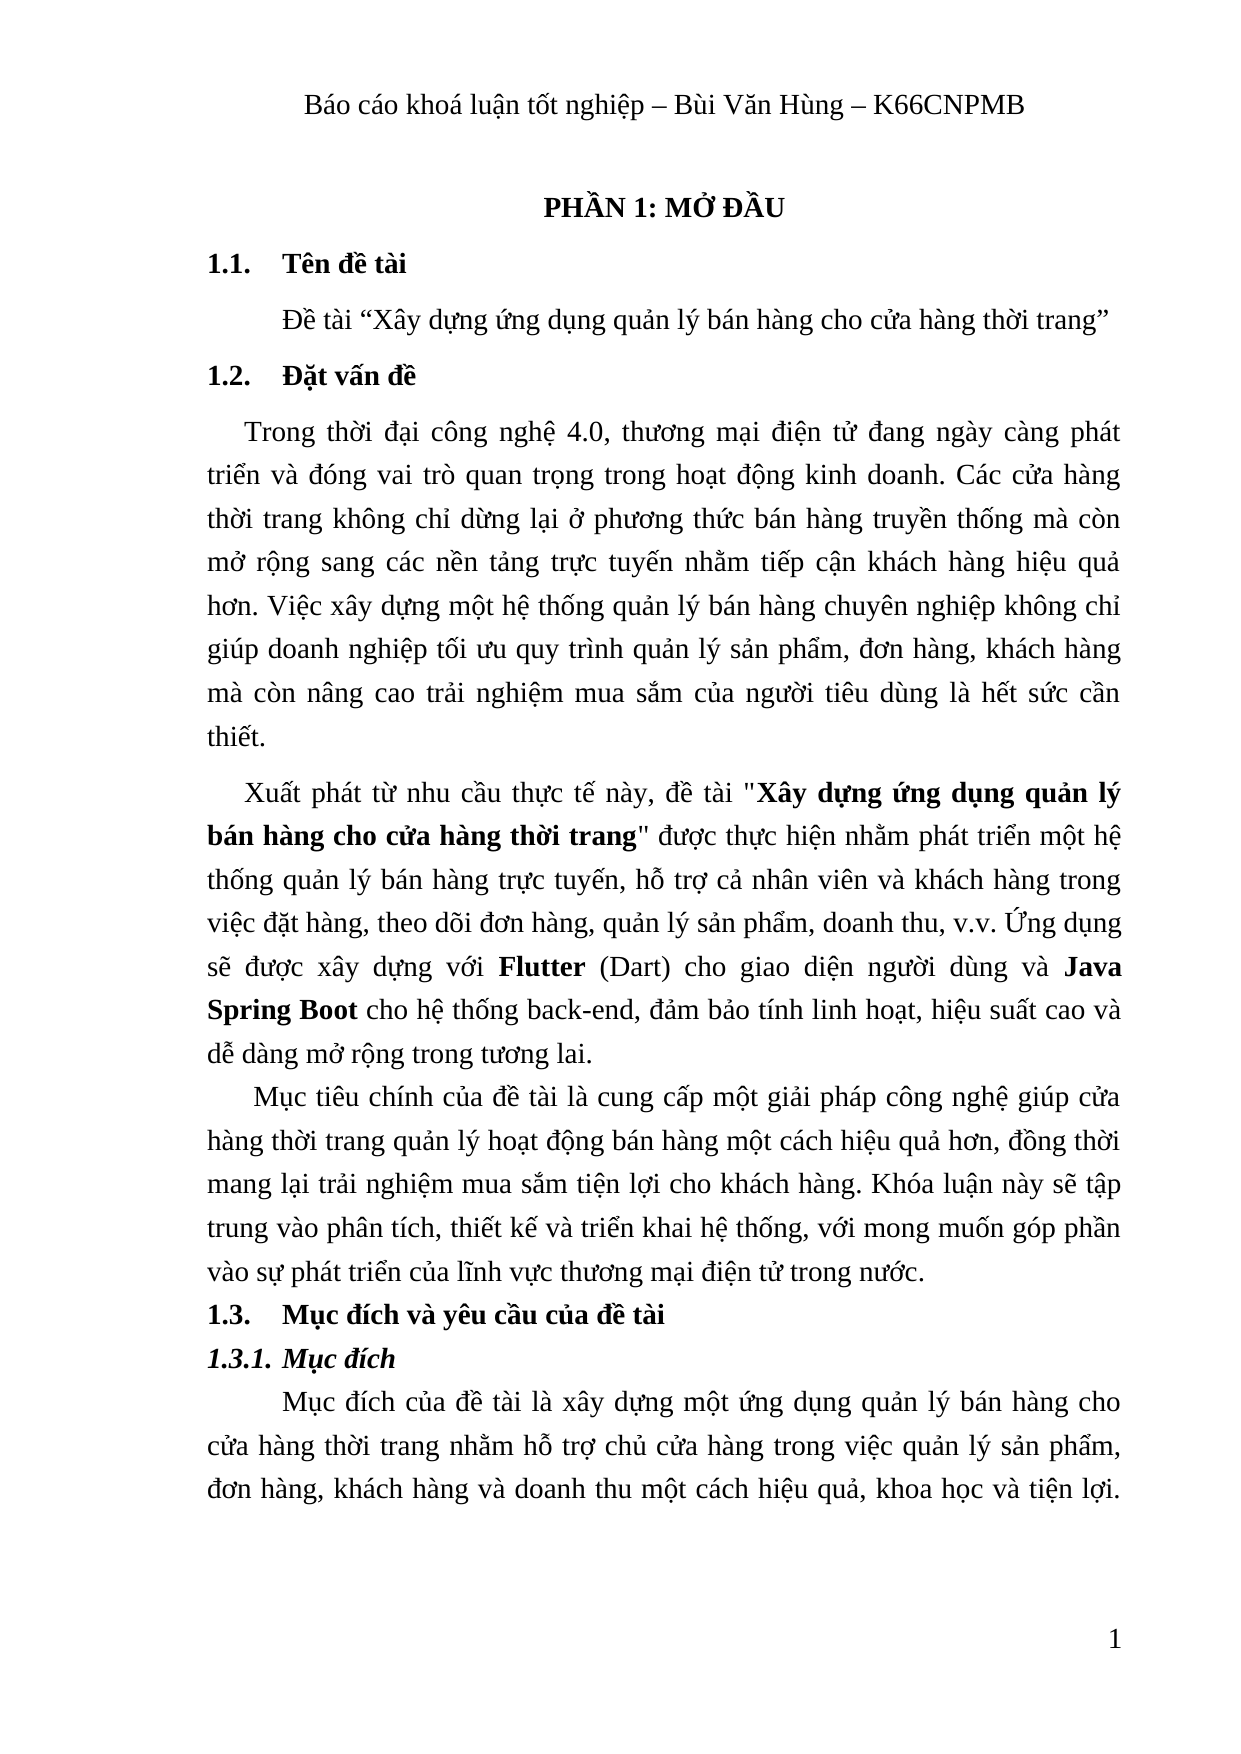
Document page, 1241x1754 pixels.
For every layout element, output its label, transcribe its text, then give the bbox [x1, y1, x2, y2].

text Đề tài “Xây dựng ứng dụng quản lý bán hàng cho cửa hàng thời trang” [207, 302, 1122, 335]
text Xuất phát từ nhu cầu thực tế này, đề tài "Xây dựng ứng dụng quản lý bán hàng cho cửa hàng thời trang" được thực hiện nhằm phát triển một hệ thống quản lý bán hàng trực tuyến, hỗ trợ cả nhân viên và khách hàng trong việc đặt hàng, theo dõi đơn hàng, quản lý sản phẩm, doanh thu, v.v. Ứng dụng sẽ được xây dựng với Flutter (Dart) cho giao diện người dùng và Java Spring Boot cho hệ thống back-end, đảm bảo tính linh hoạt, hiệu suất cao và dễ dàng mở rộng trong tương lai. [207, 775, 1122, 1069]
list Đặt vấn đề [207, 358, 1122, 391]
list Tên đề tài [207, 246, 1122, 279]
list Mục đích [207, 1341, 1122, 1374]
subtitle PHẦN 1: MỞ ĐẦU [207, 190, 1122, 223]
text Mục tiêu chính của đề tài là cung cấp một giải pháp công nghệ giúp cửa hàng thời trang quản lý hoạt động bán hàng một cách hiệu quả hơn, đồng thời mang lại trải nghiệm mua sắm tiện lợi cho khách hàng. Khóa luận này sẽ tập trung vào phân tích, thiết kế và triển khai hệ thống, với mong muốn góp phần vào sự phát triển của lĩnh vực thương mại điện tử trong nước. [207, 1079, 1122, 1287]
list Mục đích và yêu cầu của đề tài [207, 1297, 1122, 1331]
text Trong thời đại công nghệ 4.0, thương mại điện tử đang ngày càng phát triển và đóng vai trò quan trọng trong hoạt động kinh doanh. Các cửa hàng thời trang không chỉ dừng lại ở phương thức bán hàng truyền thống mà còn mở rộng sang các nền tảng trực tuyến nhằm tiếp cận khách hàng hiệu quả hơn. Việc xây dựng một hệ thống quản lý bán hàng chuyên nghiệp không chỉ giúp doanh nghiệp tối ưu quy trình quản lý sản phẩm, đơn hàng, khách hàng mà còn nâng cao trải nghiệm mua sắm của người tiêu dùng là hết sức cần thiết. [207, 414, 1122, 752]
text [207, 1384, 1122, 1505]
